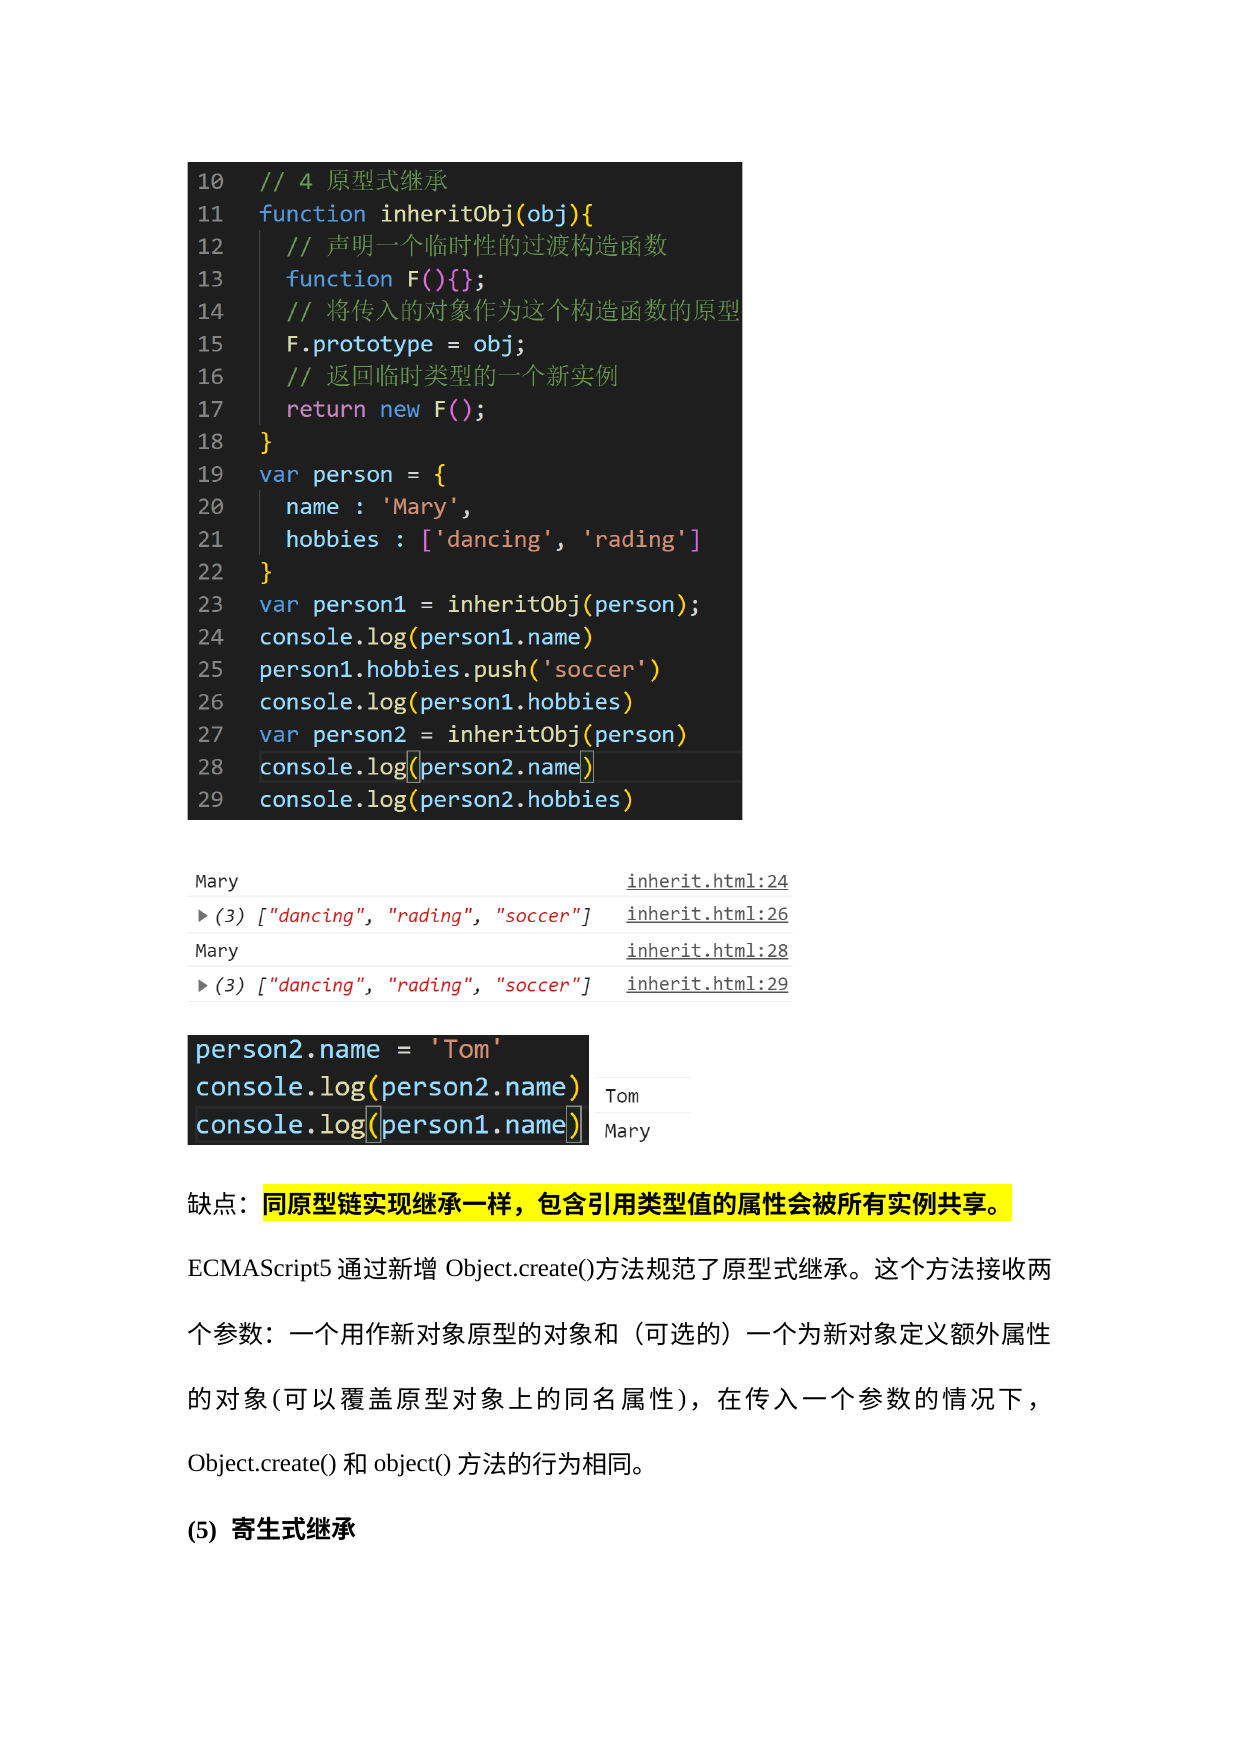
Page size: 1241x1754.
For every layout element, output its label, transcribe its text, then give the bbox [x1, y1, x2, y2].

text 缺点：同原型链实现继承一样，包含引用类型值的属性会被所有实例共享。 [187, 1170, 1053, 1235]
picture [187, 162, 743, 820]
text ECMAScript5通过新增 Object.create()方法规范了原型式继承。这个方法接收两个参数：一个用作新对象原型的对象和（可选的）一个为新对象定义额外属性的对象(可以覆盖原型对象上的同名属性)，在传入一个参数的情况下， Object.create() 和 object() 方法的行为相同。 [187, 1235, 1053, 1495]
subtitle 寄生式继承 [187, 1495, 1053, 1560]
picture [595, 1075, 692, 1145]
picture [187, 868, 793, 1005]
picture [187, 1035, 589, 1145]
